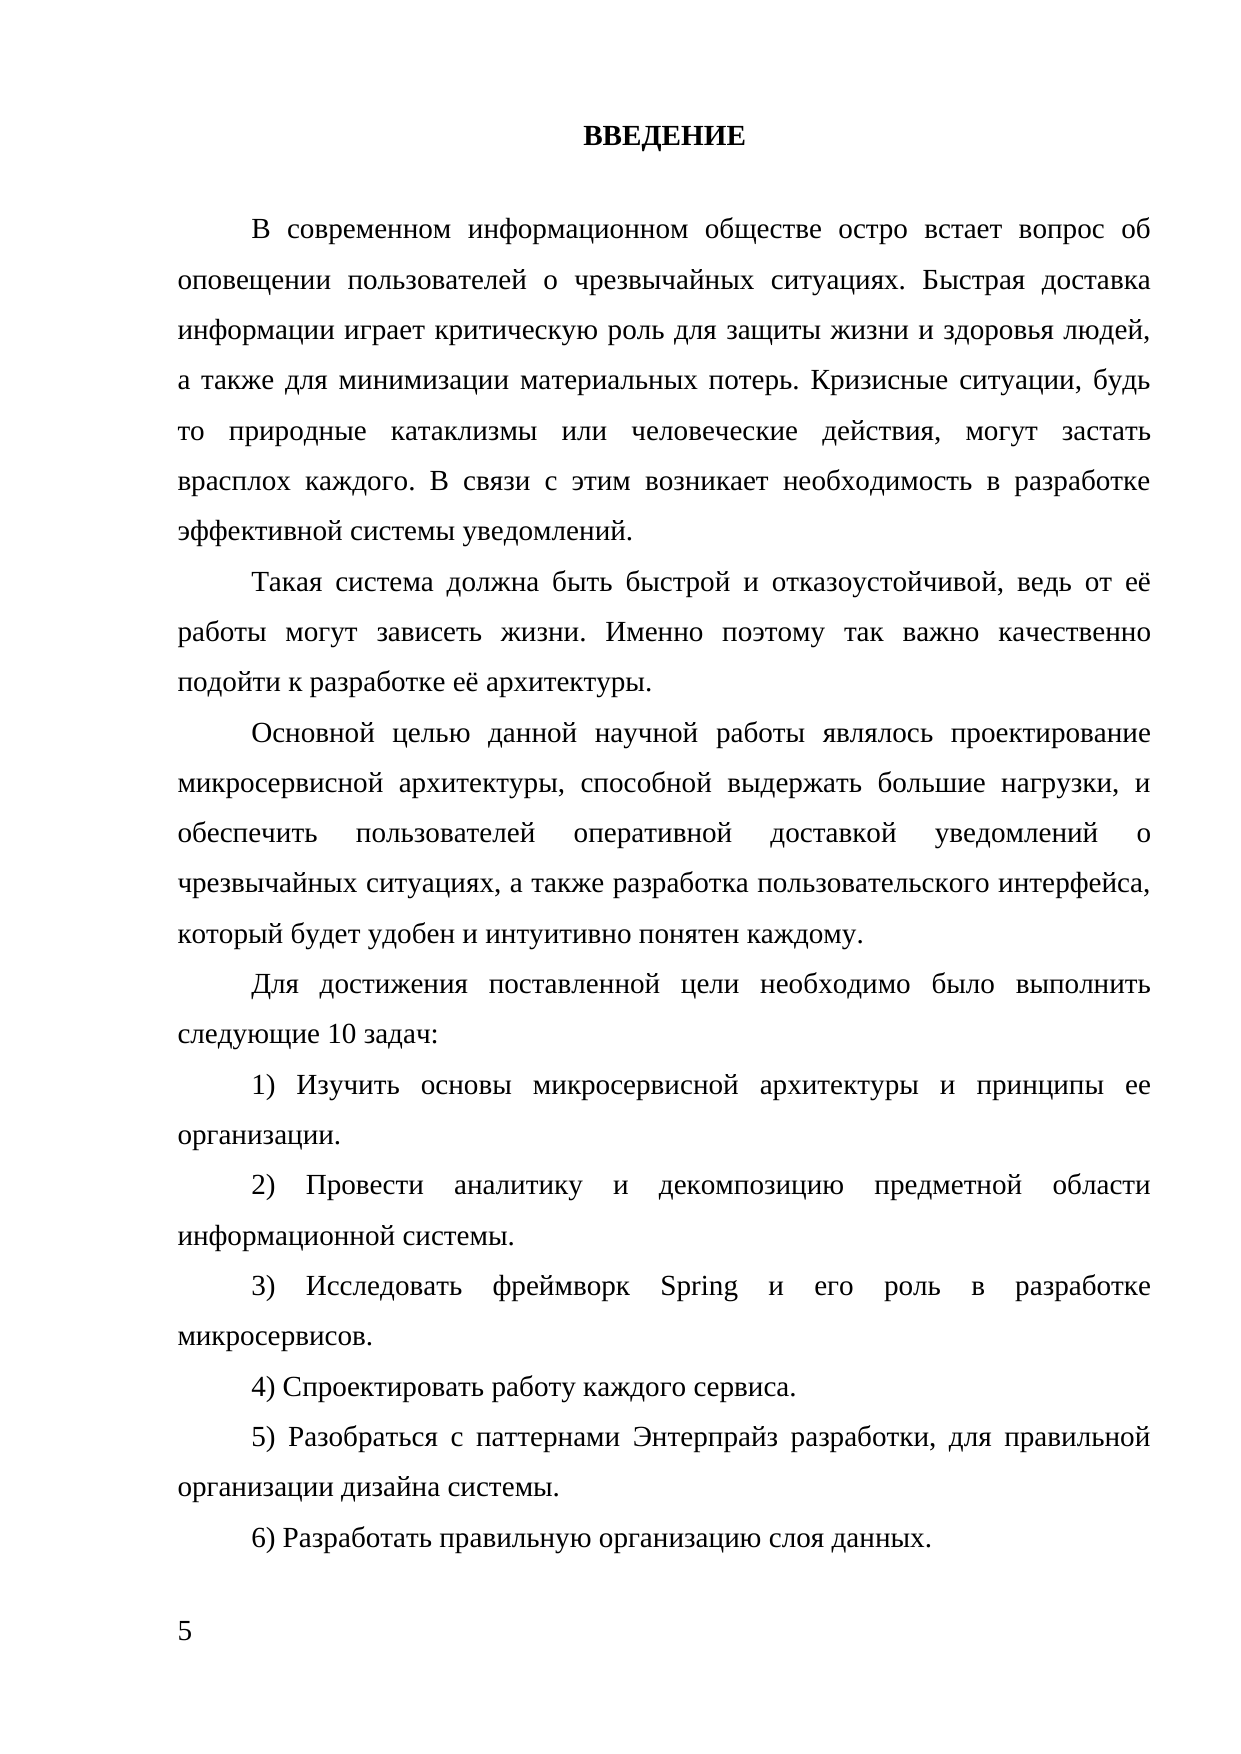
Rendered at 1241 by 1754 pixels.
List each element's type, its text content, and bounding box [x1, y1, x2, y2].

text 2) Провести аналитику и декомпозицию предметной области информационной системы. [177, 1167, 1152, 1251]
text Основной целью данной научной работы являлось проектирование микросервисной архитектуры, способной выдержать большие нагрузки, и обеспечить пользователей оперативной доставкой уведомлений о чрезвычайных ситуациях, а также разработка пользовательского интерфейса, который будет удобен и интуитивно понятен каждому. [177, 715, 1152, 949]
text Для достижения поставленной цели необходимо было выполнить следующие 10 задач: [177, 966, 1152, 1050]
text ВВЕДЕНИЕ [177, 118, 1152, 152]
text 3) Исследовать фреймворк Spring и его роль в разработке микросервисов. [177, 1268, 1152, 1352]
text 5) Разобраться с паттернами Энтерпрайз разработки, для правильной организации дизайна системы. [177, 1419, 1152, 1503]
text 4) Спроектировать работу каждого сервиса. [177, 1369, 1152, 1402]
text 6) Разработать правильную организацию слоя данных. [177, 1520, 1152, 1553]
text Такая система должна быть быстрой и отказоустойчивой, ведь от её работы могут зависеть жизни. Именно поэтому так важно качественно подойти к разработке её архитектуры. [177, 564, 1152, 698]
text В современном информационном обществе остро встает вопрос об оповещении пользователей о чрезвычайных ситуациях. Быстрая доставка информации играет критическую роль для защиты жизни и здоровья людей, а также для минимизации материальных потерь. Кризисные ситуации, будь то природные катаклизмы или человеческие действия, могут застать врасплох каждого. В связи с этим возникает необходимость в разработке эффективной системы уведомлений. [177, 212, 1152, 547]
text 1) Изучить основы микросервисной архитектуры и принципы ее организации. [177, 1067, 1152, 1151]
